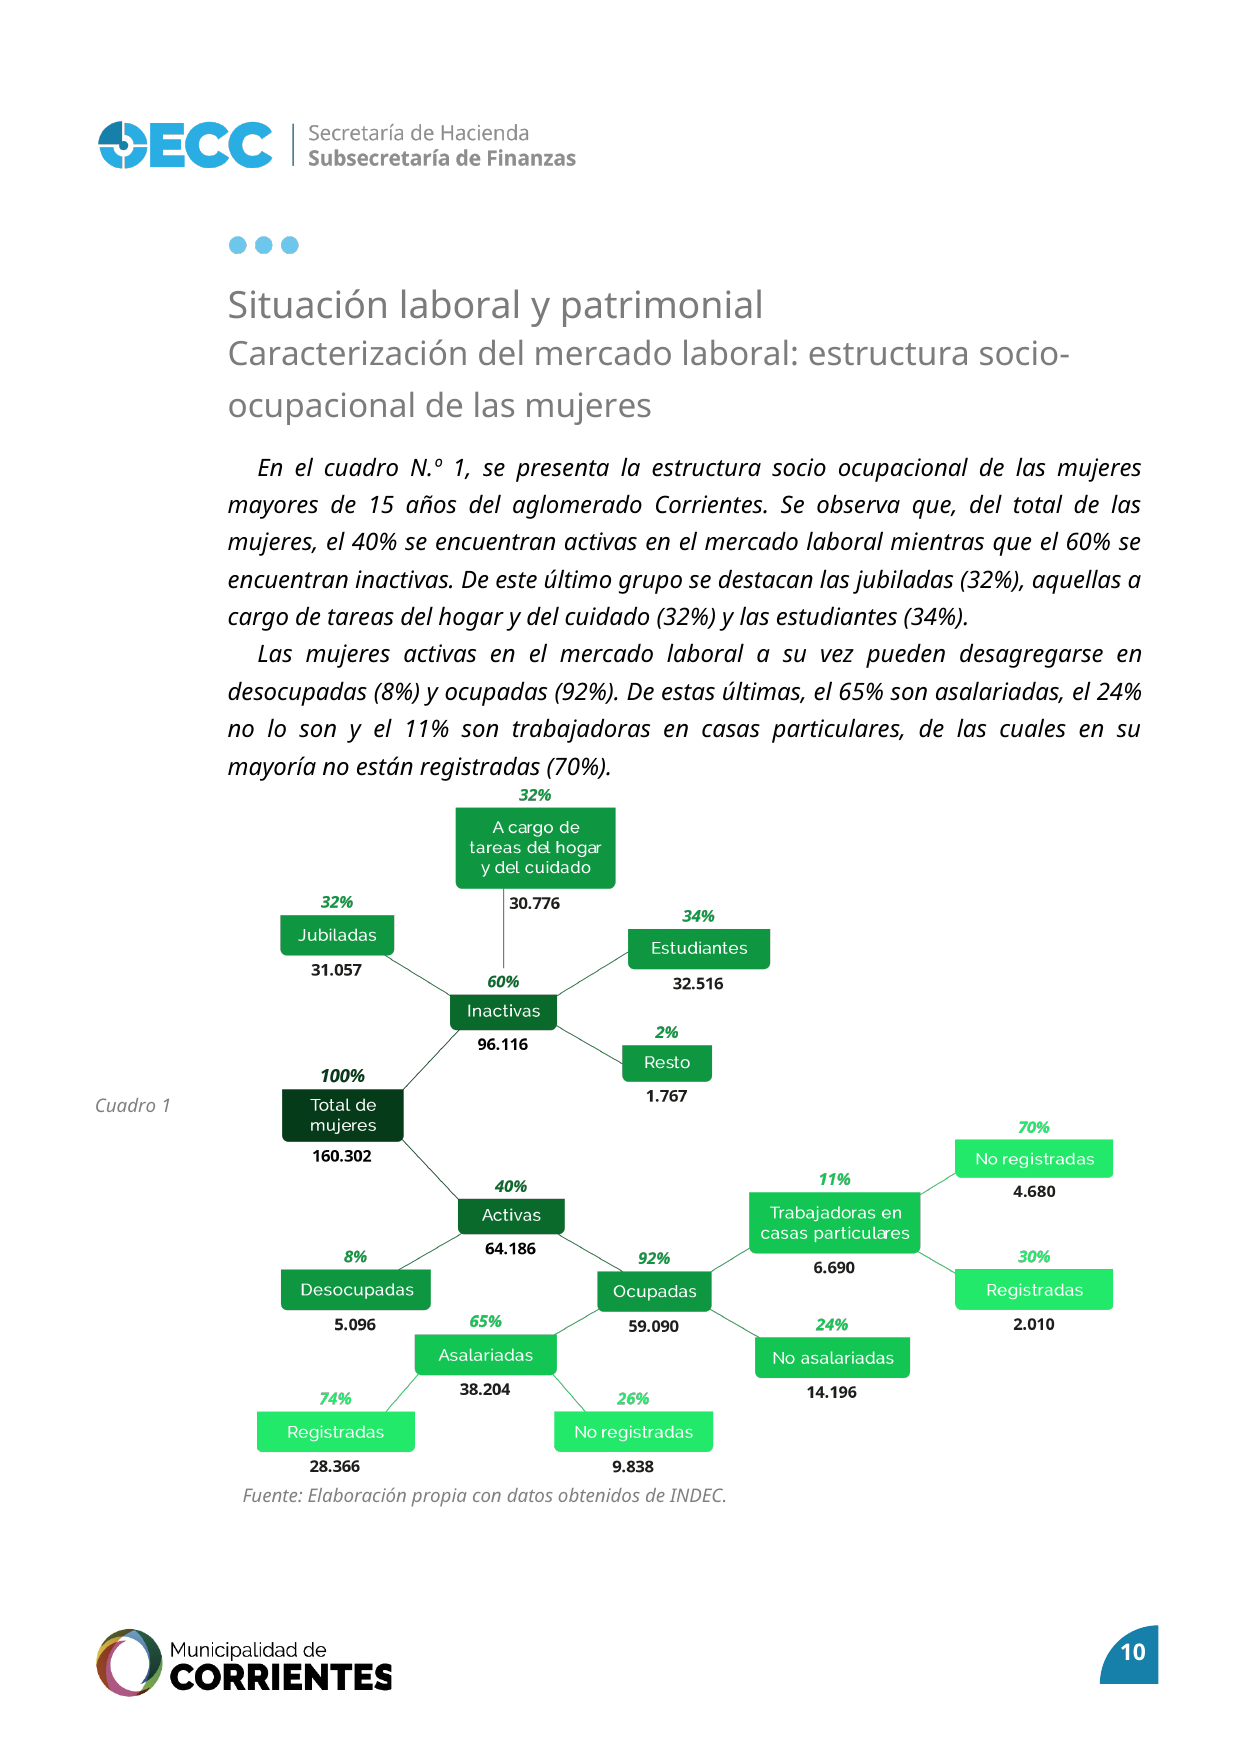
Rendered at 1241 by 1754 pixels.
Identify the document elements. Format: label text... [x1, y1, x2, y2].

picture [257, 786, 1114, 1478]
text Fuente: Elaboración propia con datos obtenidos de INDEC. [242, 1482, 1146, 1508]
picture [94, 1623, 392, 1696]
text Las mujeres activas en el mercado laboral a su vez pueden desagregarse en desocupadas (8%) y ocupadas (92%). De estas últimas, el 65% son asalariadas, el 24% no lo son y el 11% son trabajadoras en casas particulares, de las cuales en su mayoría no están registradas (70%). [227, 637, 1146, 782]
text Caracterización del mercado laboral: estructura socio-ocupacional de las mujeres [227, 329, 1146, 427]
text Situación laboral y patrimonial [227, 278, 1146, 329]
picture [227, 236, 300, 254]
text En el cuadro N.º 1, se presenta la estructura socio ocupacional de las mujeres mayores de 15 años del aglomerado Corrientes. Se observa que, del total de las mujeres, el 40% se encuentran activas en el mercado laboral mientras que el 60% se encuentran inactivas. De este último grupo se destacan las jubiladas (32%), aquellas a cargo de tareas del hogar y del cuidado (32%) y las estudiantes (34%). [227, 450, 1146, 632]
table_header Cuadro 1 [83, 889, 184, 1118]
picture [94, 118, 579, 169]
